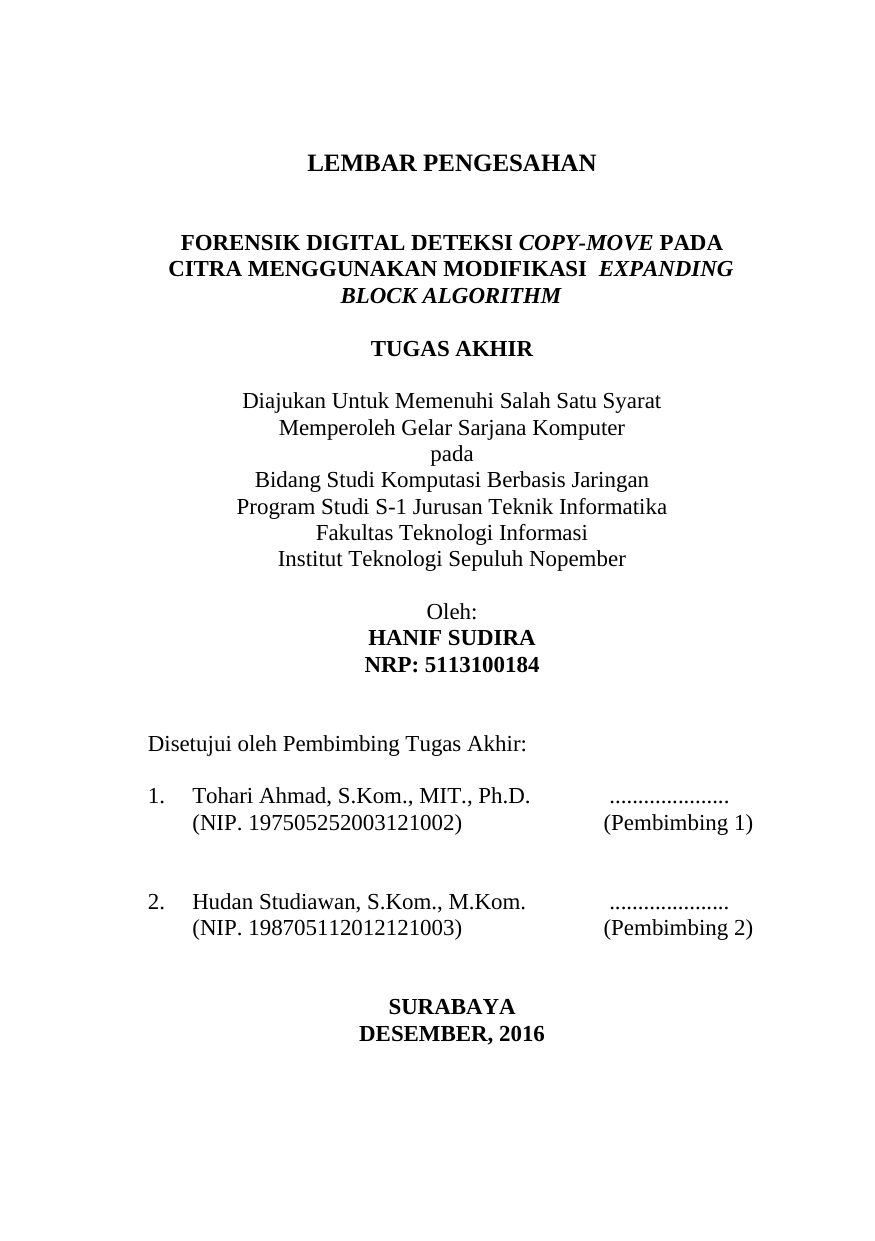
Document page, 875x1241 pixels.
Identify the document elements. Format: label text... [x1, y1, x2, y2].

text Fakultas Teknologi Informasi [148, 519, 756, 545]
text Bidang Studi Komputasi Berbasis Jaringan [148, 466, 756, 493]
text pada [148, 440, 756, 466]
list Tohari Ahmad, S.Kom., MIT., Ph.D. ..................... [148, 783, 756, 809]
text (NIP. 198705112012121003) (Pembimbing 2) [148, 914, 756, 941]
text (NIP. 197505252003121002) (Pembimbing 1) [148, 809, 756, 835]
text Disetujui oleh Pembimbing Tugas Akhir: [148, 730, 756, 756]
text HANIF SUDIRA [148, 624, 756, 651]
text SURABAYA [148, 993, 756, 1020]
text FORENSIK DIGITAL DETEKSI COPY-MOVE PADA CITRA MENGGUNAKAN MODIFIKASI EXPANDING BLOCK ALGORITHM [148, 229, 756, 308]
text Memperoleh Gelar Sarjana Komputer [148, 414, 756, 440]
text Oleh: [148, 598, 756, 624]
text NRP: 5113100184 [148, 651, 756, 677]
text Diajukan Untuk Memenuhi Salah Satu Syarat [148, 387, 756, 414]
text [148, 1020, 756, 1046]
list Hudan Studiawan, S.Kom., M.Kom. ..................... [148, 888, 756, 914]
subtitle LEMBAR PENGESAHAN [148, 148, 756, 176]
text Program Studi S-1 Jurusan Teknik Informatika [148, 493, 756, 519]
text Institut Teknologi Sepuluh Nopember [148, 545, 756, 572]
text TUGAS AKHIR [148, 334, 756, 361]
